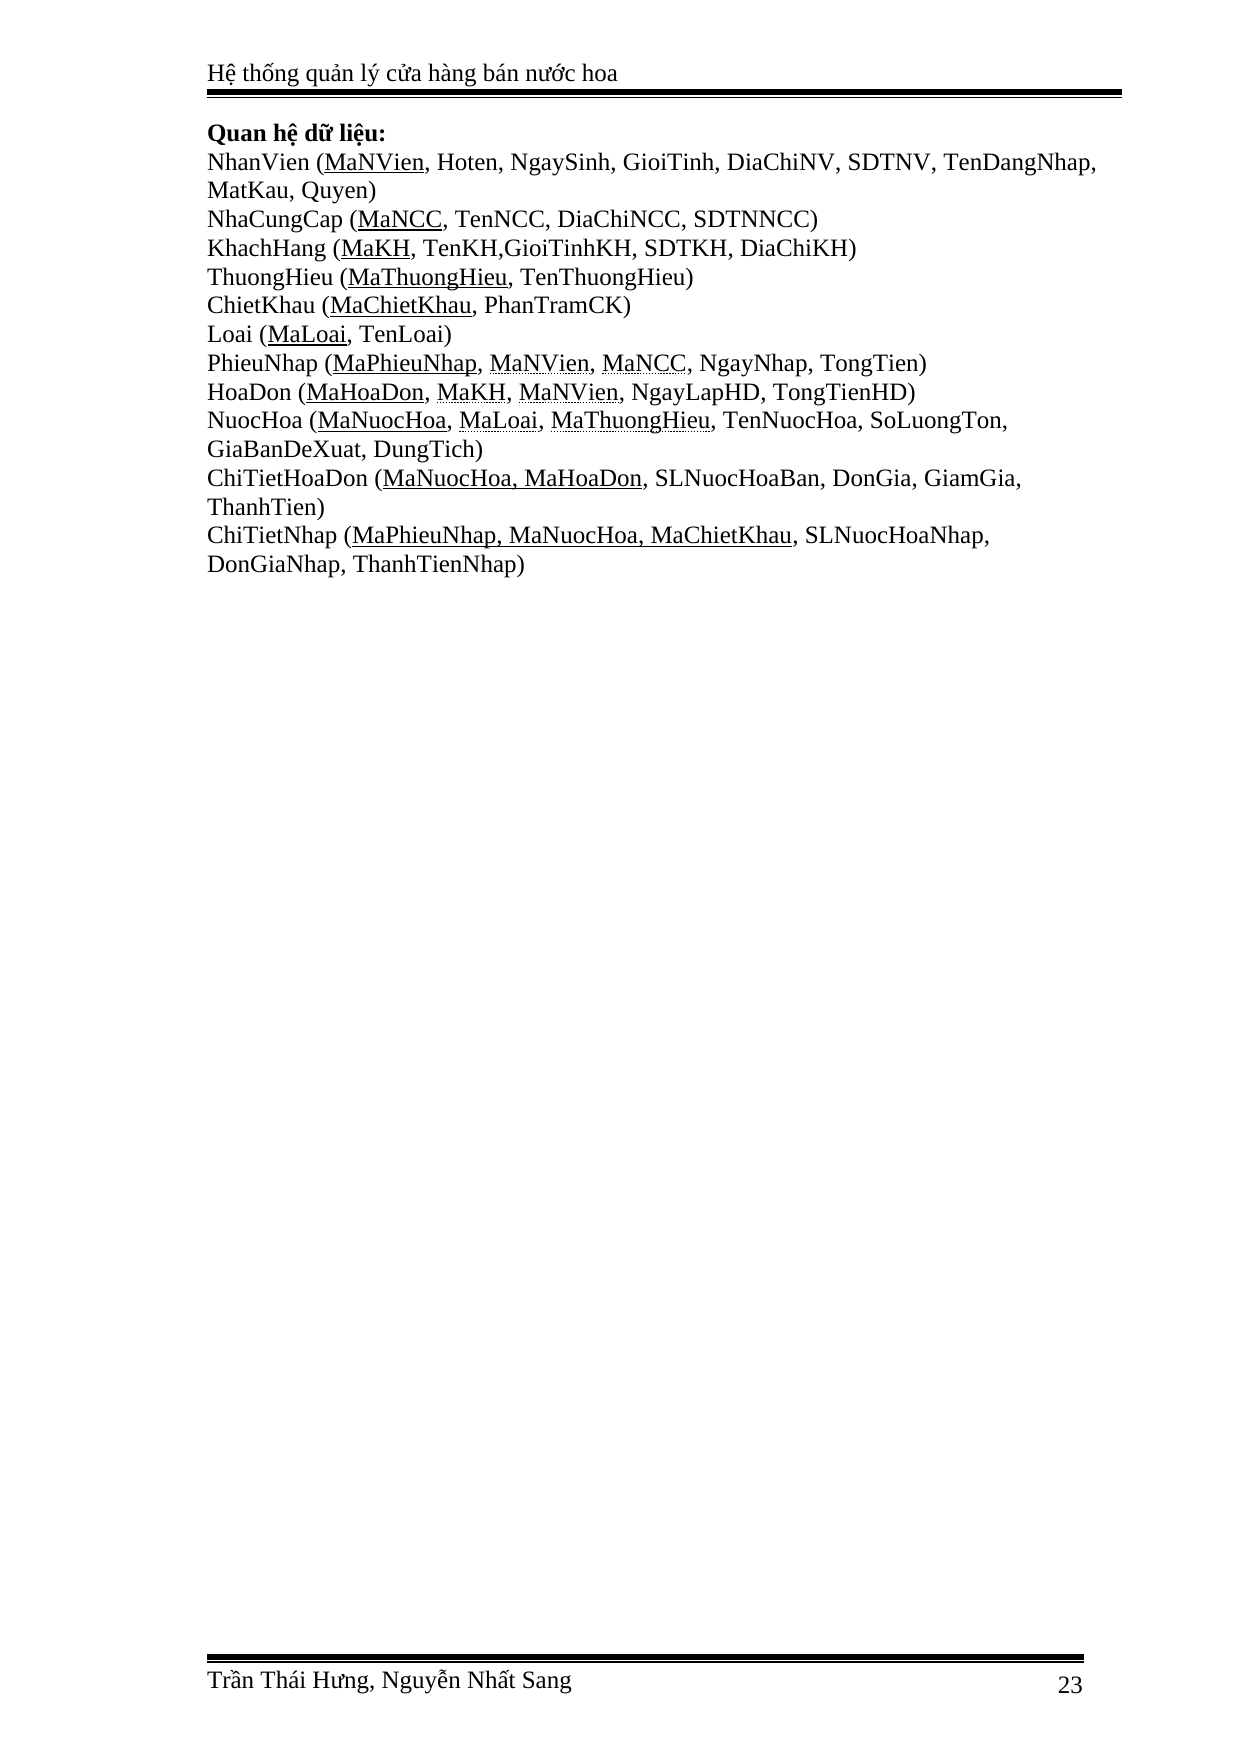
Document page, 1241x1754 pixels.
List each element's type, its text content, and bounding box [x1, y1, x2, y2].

text PhieuNhap (MaPhieuNhap, MaNVien, MaNCC, NgayNhap, TongTien) [207, 348, 1122, 377]
text Loai (MaLoai, TenLoai) [207, 319, 1122, 348]
text ChiTietHoaDon (MaNuocHoa, MaHoaDon, SLNuocHoaBan, DonGia, GiamGia, ThanhTien) [207, 463, 1122, 521]
text KhachHang (MaKH, TenKH,GioiTinhKH, SDTKH, DiaChiKH) [207, 233, 1122, 262]
text ChietKhau (MaChietKhau, PhanTramCK) [207, 291, 1122, 319]
text NuocHoa (MaNuocHoa, MaLoai, MaThuongHieu, TenNuocHoa, SoLuongTon, GiaBanDeXuat, DungTich) [207, 406, 1122, 463]
text NhanVien (MaNVien, Hoten, NgaySinh, GioiTinh, DiaChiNV, SDTNV, TenDangNhap, MatKau, Quyen) [207, 147, 1122, 204]
text HoaDon (MaHoaDon, MaKH, MaNVien, NgayLapHD, TongTienHD) [207, 377, 1122, 406]
text ChiTietNhap (MaPhieuNhap, MaNuocHoa, MaChietKhau, SLNuocHoaNhap, DonGiaNhap, ThanhTienNhap) [207, 521, 1122, 578]
text NhaCungCap (MaNCC, TenNCC, DiaChiNCC, SDTNNCC) [207, 204, 1122, 233]
text ThuongHieu (MaThuongHieu, TenThuongHieu) [207, 262, 1122, 291]
text Quan hệ dữ liệu: [207, 118, 1122, 147]
